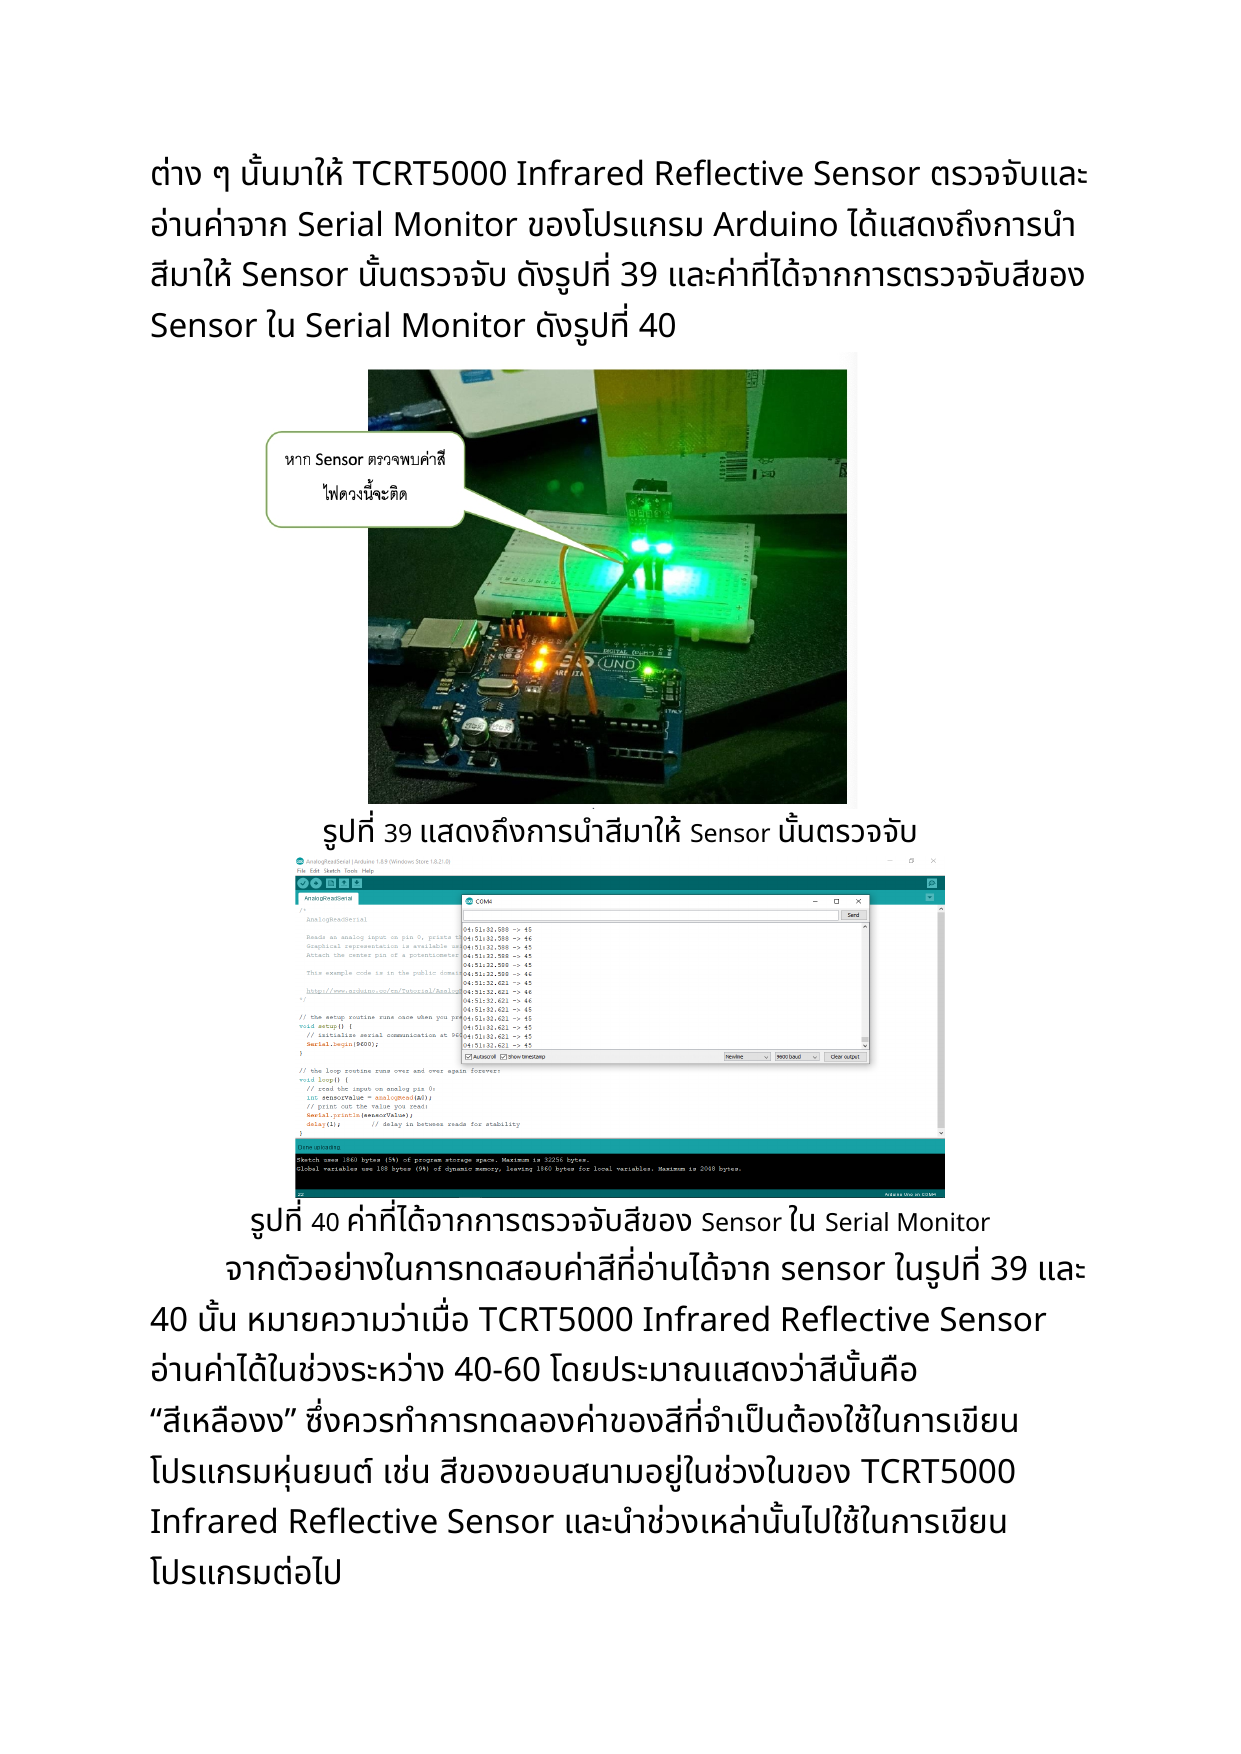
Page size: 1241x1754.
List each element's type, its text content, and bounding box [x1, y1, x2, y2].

picture [295, 856, 945, 1198]
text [150, 150, 1090, 352]
picture [238, 352, 858, 809]
text รูปที่ 39 แสดงถึงการนำสีมาให้ Sensor นั้นตรวจจับ [150, 809, 1090, 856]
text จากตัวอย่างในการทดสอบค่าสีที่อ่านได้จาก sensor ในรูปที่ 39 และ 40 นั้น หมายความว่าเมื่อ TCRT5000 Infrared Reflective Sensor อ่านค่าได้ในช่วงระหว่าง 40-60 โดยประมาณแสดงว่าสีนั้นคือ “สีเหลืองง” ซึ่งควรทำการทดลองค่าของสีที่จำเป็นต้องใช้ในการเขียนโปรแกรมหุ่นยนต์ เช่น สีของขอบสนามอยู่ในช่วงในของ TCRT5000 Infrared Reflective Sensor และนำช่วงเหล่านั้นไปใช้ในการเขียนโปรแกรมต่อไป [150, 1245, 1090, 1599]
text รูปที่ 40 ค่าที่ได้จากการตรวจจับสีของ Sensor ใน Serial Monitor [150, 1198, 1090, 1245]
